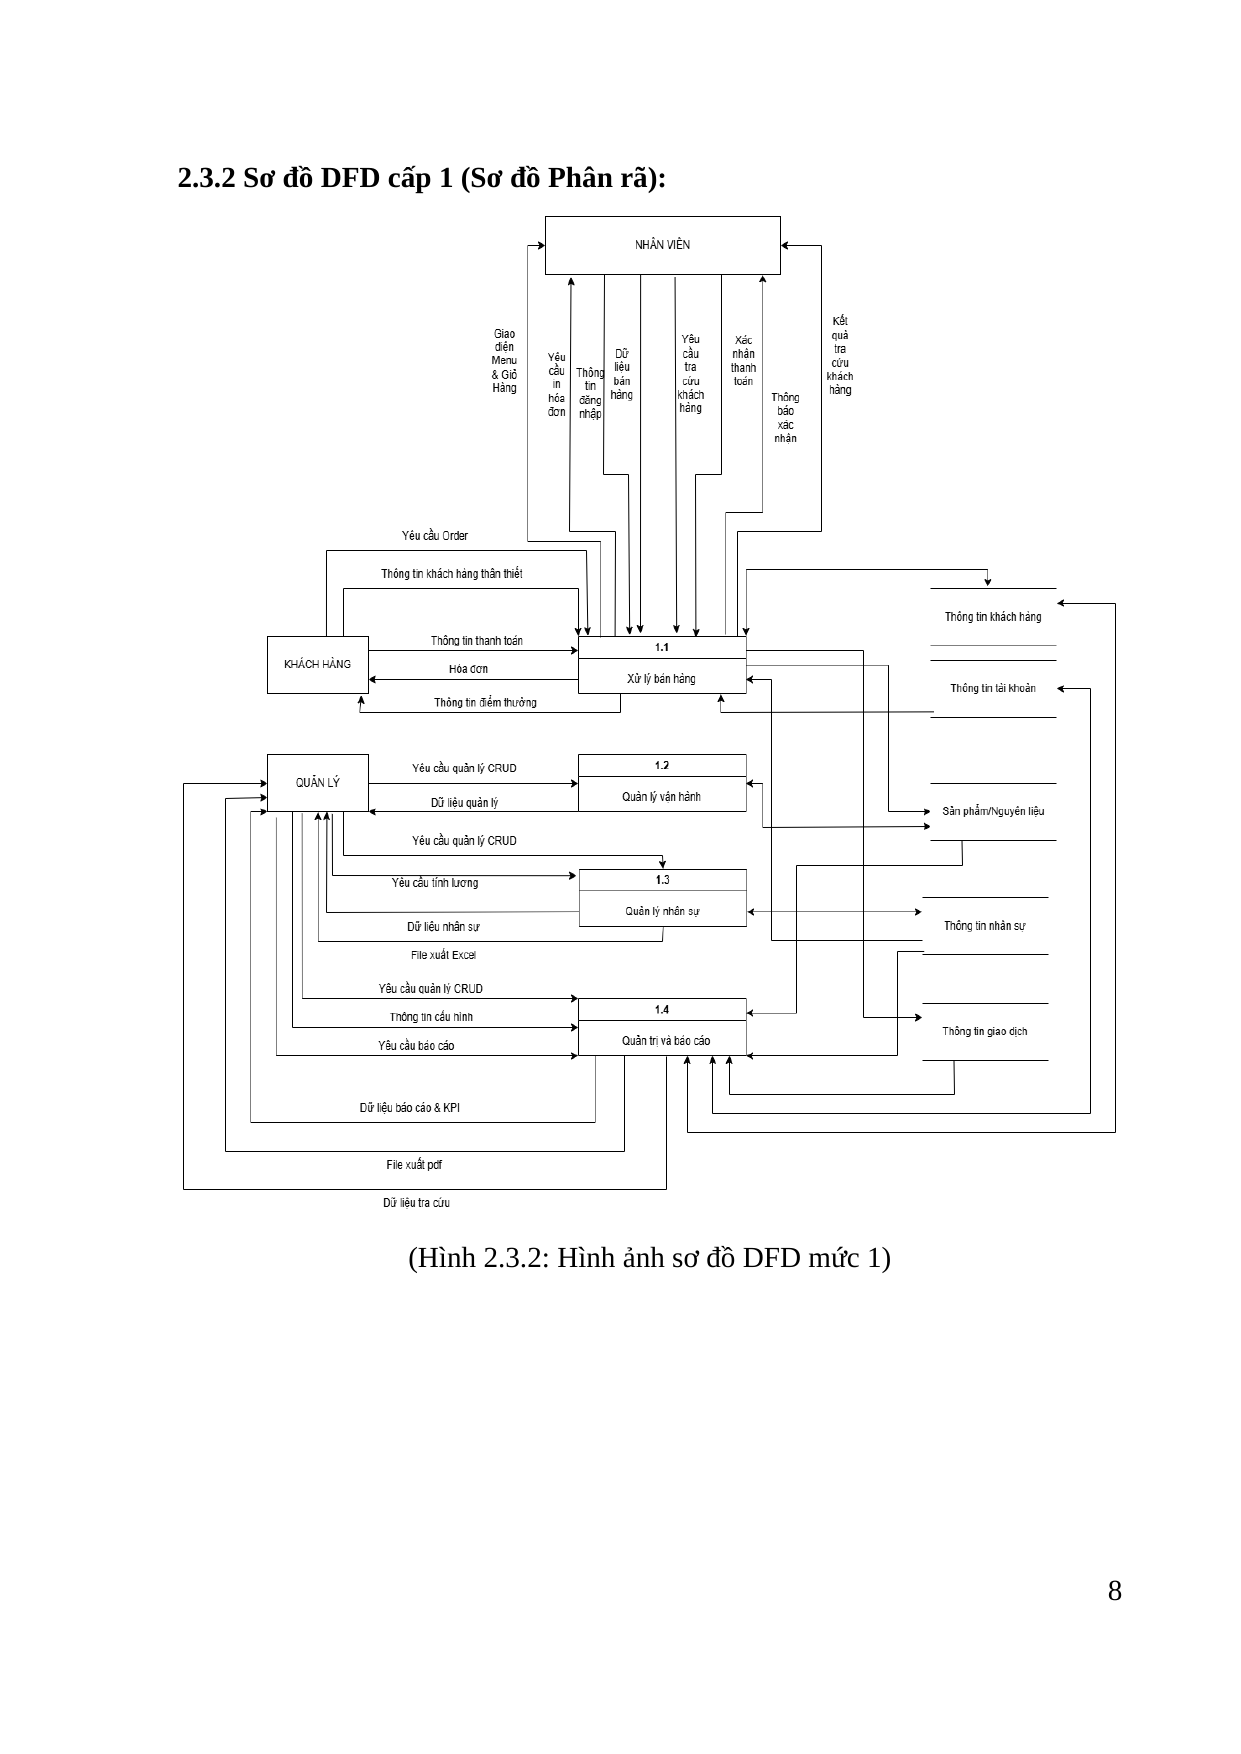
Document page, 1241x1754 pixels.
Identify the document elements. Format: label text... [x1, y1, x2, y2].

subtitle 2.3.2 Sơ đồ DFD cấp 1 (Sơ đồ Phân rã): [177, 160, 1122, 194]
text (Hình 2.3.2: Hình ảnh sơ đồ DFD mức 1) [177, 1240, 1122, 1274]
picture [177, 216, 1123, 1218]
